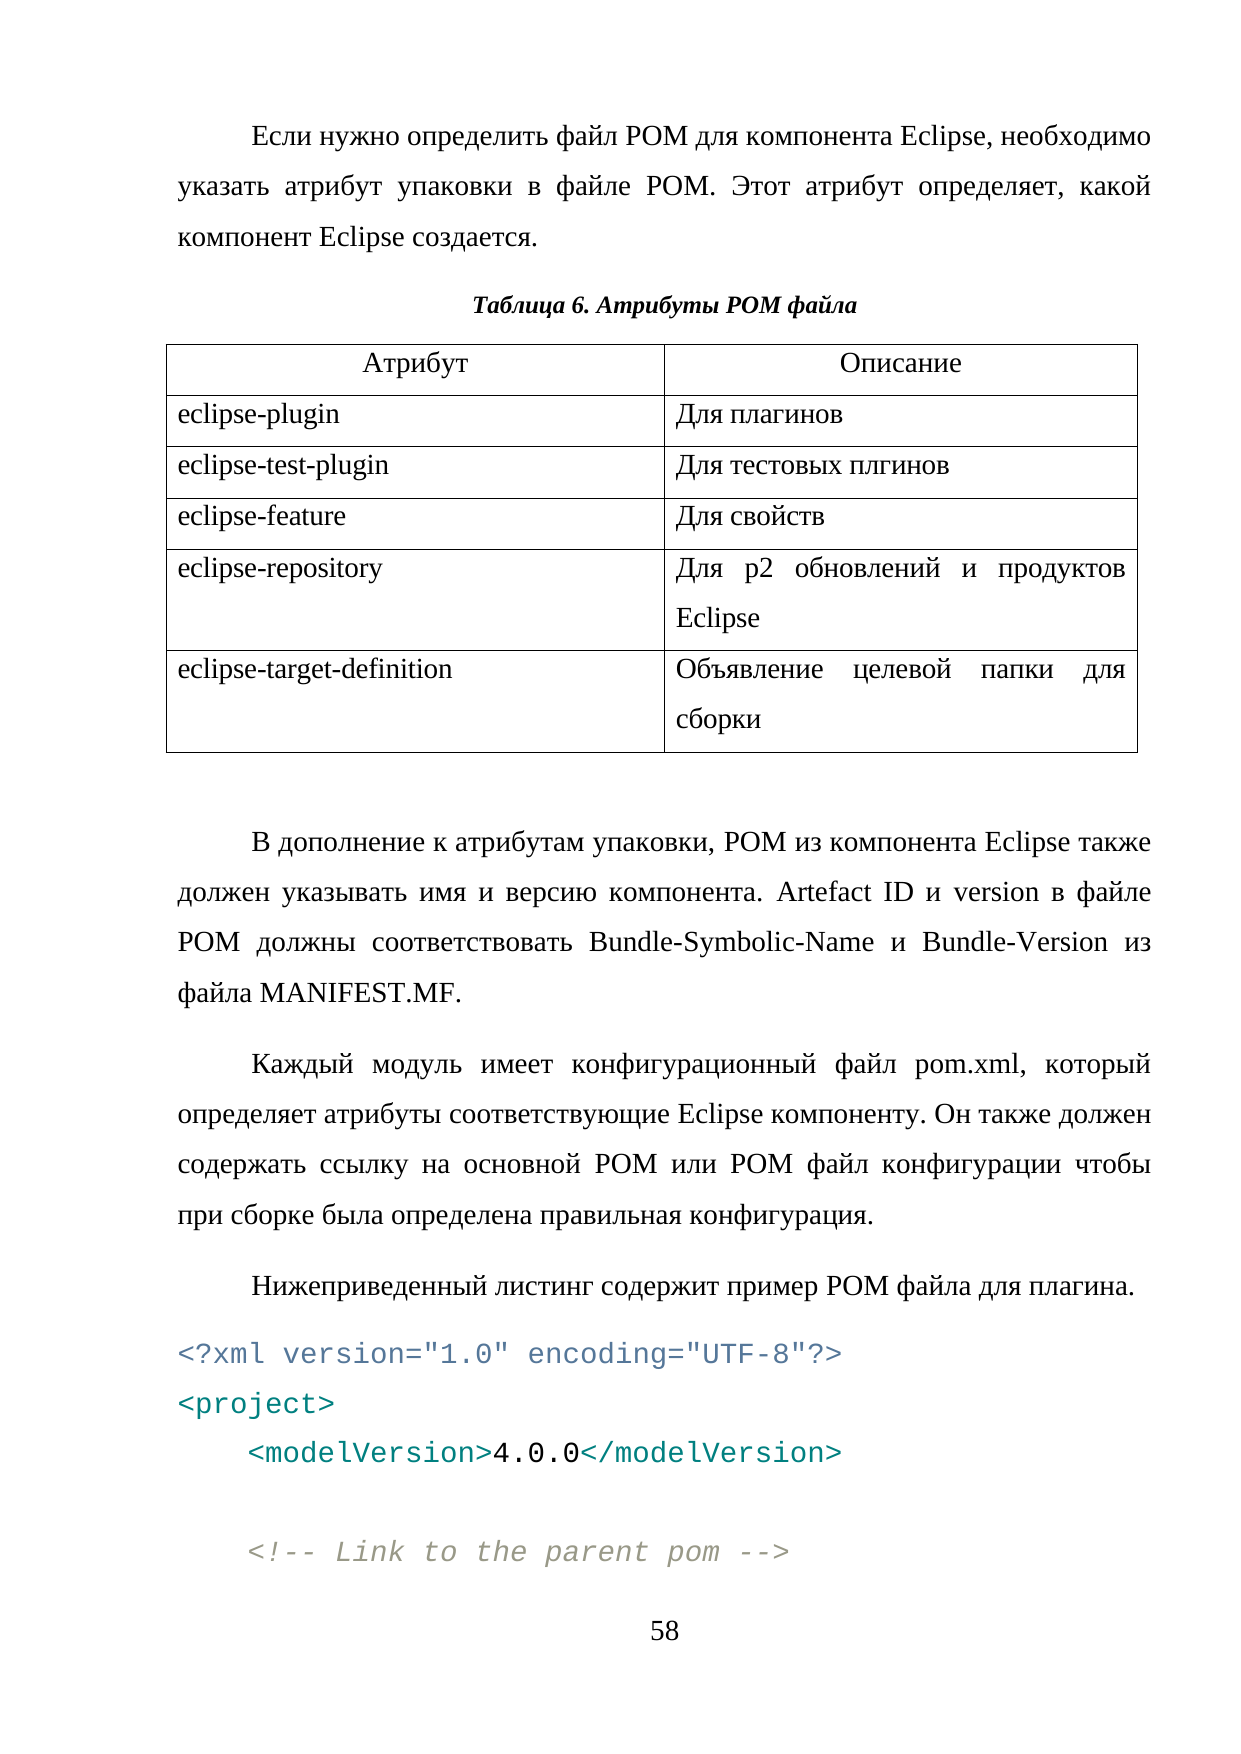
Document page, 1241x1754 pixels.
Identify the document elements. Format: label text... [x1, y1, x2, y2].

text Каждый модуль имеет конфигурационный файл pom.xml, который определяет атрибуты соответствующие Eclipse компоненту. Он также должен содержать ссылку на основной POM или POM файл конфигурации чтобы при сборке была определена правильная конфигурация. [177, 1046, 1152, 1231]
text <modelVersion>4.0.0</modelVersion> [177, 1438, 1152, 1471]
table_cell Для плагинов [665, 396, 1137, 446]
table_cell Для тестовых плгинов [665, 447, 1137, 497]
table_cell eclipse-plugin [167, 396, 664, 446]
table_cell eclipse-test-plugin [167, 447, 664, 497]
text В дополнение к атрибутам упаковки, POM из компонента Eclipse также должен указывать имя и версию компонента. Artefact ID и version в файле POM должны соответствовать Bundle-Symbolic-Name и Bundle-Version из файла MANIFEST.MF. [177, 824, 1152, 1008]
table_cell Для свойств [665, 499, 1137, 549]
table_cell eclipse-repository [167, 550, 664, 650]
text Нижеприведенный листинг содержит пример POM файла для плагина. [177, 1268, 1152, 1302]
table_header Описание [665, 345, 1137, 395]
table_cell Для p2 обновлений и продуктов Eclipse [665, 550, 1137, 650]
text Если нужно определить файл POM для компонента Eclipse, необходимо указать атрибут упаковки в файле POM. Этот атрибут определяет, какой компонент Eclipse создается. [177, 118, 1152, 252]
table_header Атрибут [167, 345, 664, 395]
table_cell eclipse-feature [167, 499, 664, 549]
table_cell eclipse-target-definition [167, 651, 664, 752]
text <!-- Link to the parent pom --> [177, 1537, 1152, 1570]
text <project> [177, 1389, 1152, 1422]
text <?xml version="1.0" encoding="UTF-8"?> [177, 1339, 1152, 1372]
table_cell Объявление целевой папки для сборки [665, 651, 1137, 752]
